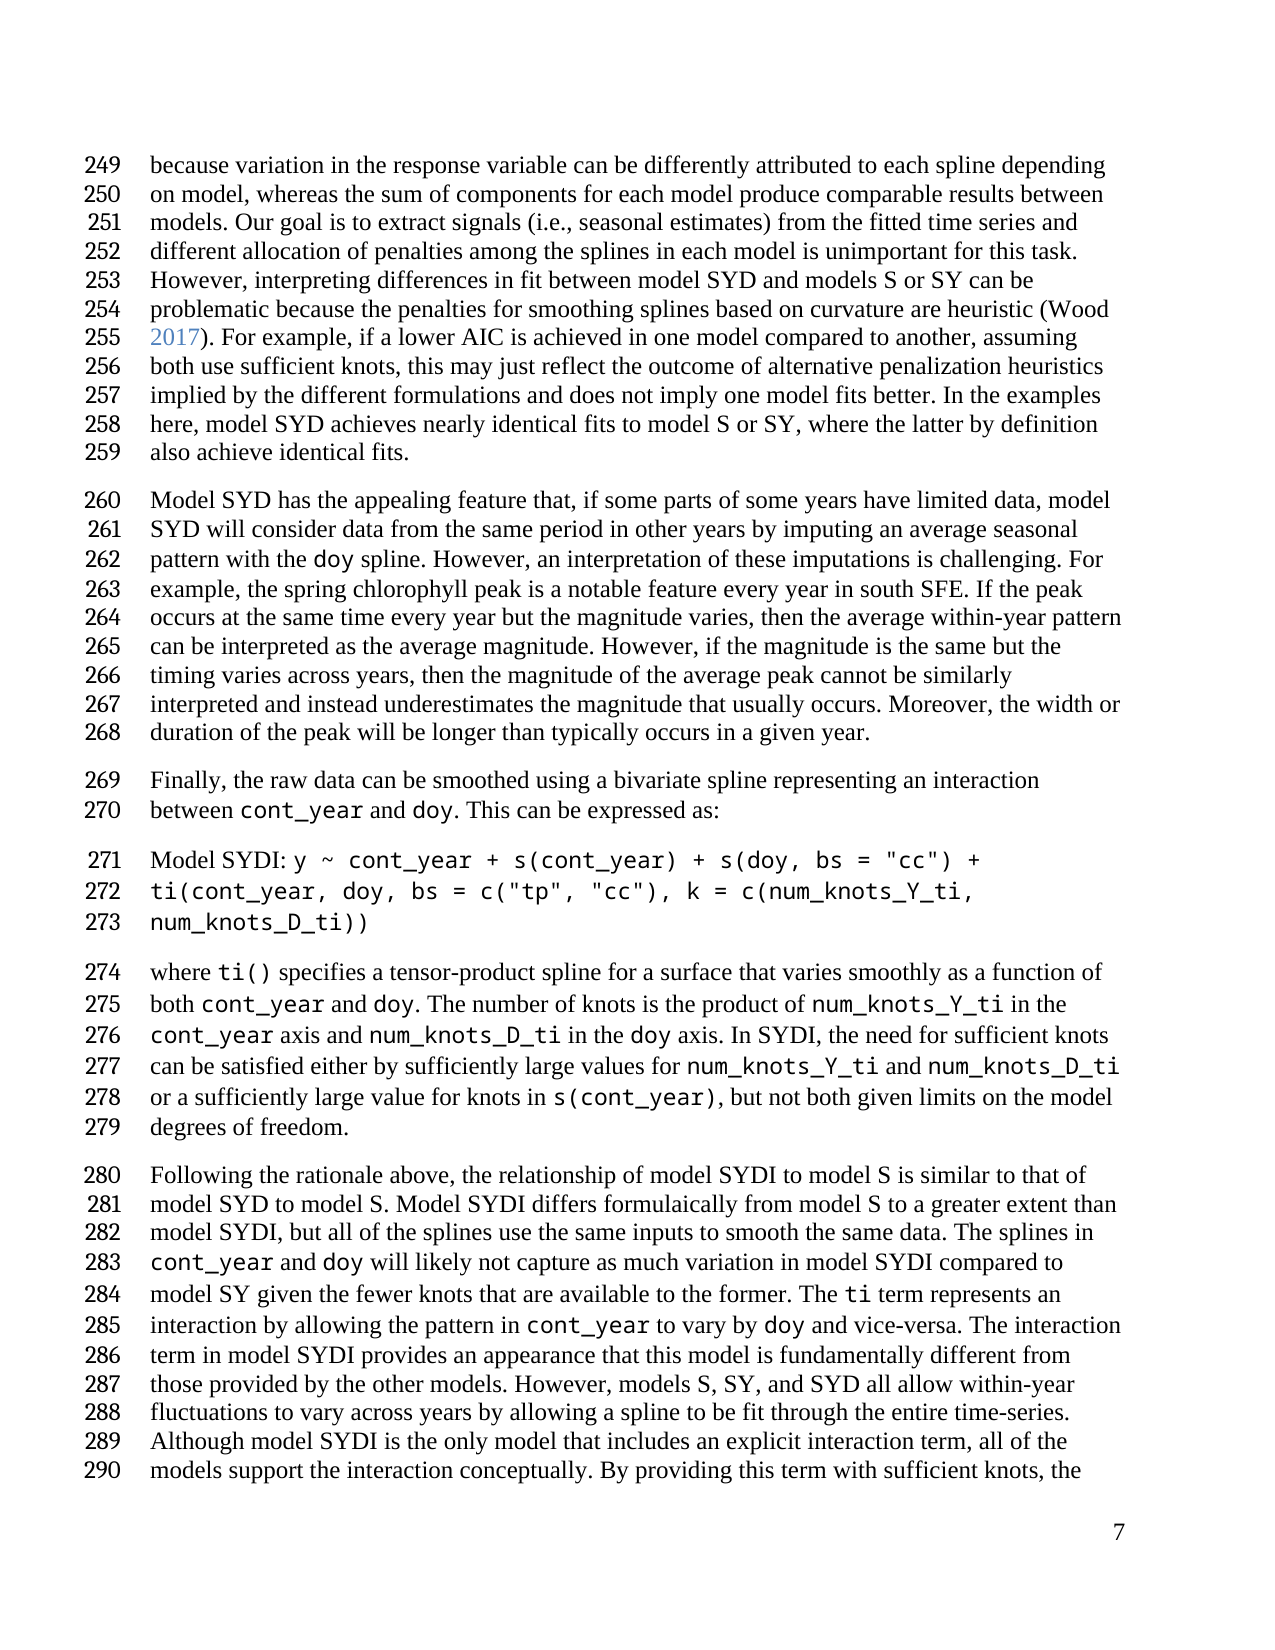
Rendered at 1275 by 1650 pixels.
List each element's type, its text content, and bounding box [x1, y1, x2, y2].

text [150, 150, 1125, 466]
text Model SYD has the appealing feature that, if some parts of some years have limited data, model SYD will consider data from the same period in other years by imputing an average seasonal pattern with the doy spline. However, an interpretation of these imputations is challenging. For example, the spring chlorophyll peak is a notable feature every year in south SFE. If the peak occurs at the same time every year but the magnitude varies, then the average within-year pattern can be interpreted as the average magnitude. However, if the magnitude is the same but the timing varies across years, then the magnitude of the average peak cannot be similarly interpreted and instead underestimates the magnitude that usually occurs. Moreover, the width or duration of the peak will be longer than typically occurs in a given year. [150, 485, 1125, 746]
text Finally, the raw data can be smoothed using a bivariate spline representing an interaction between cont_year and doy. This can be expressed as: [150, 765, 1125, 825]
text Model SYDI: y ~ cont_year + s(cont_year) + s(doy, bs = "cc") + ti(cont_year, doy, bs = c("tp", "cc"), k = c(num_knots_Y_ti, num_knots_D_ti)) [150, 844, 1125, 937]
text where ti() specifies a tensor-product spline for a surface that varies smoothly as a function of both cont_year and doy. The number of knots is the product of num_knots_Y_ti in the cont_year axis and num_knots_D_ti in the doy axis. In SYDI, the need for sufficient knots can be satisfied either by sufficiently large values for num_knots_Y_ti and num_knots_D_ti or a sufficiently large value for knots in s(cont_year), but not both given limits on the model degrees of freedom. [150, 956, 1125, 1141]
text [150, 1160, 1125, 1484]
